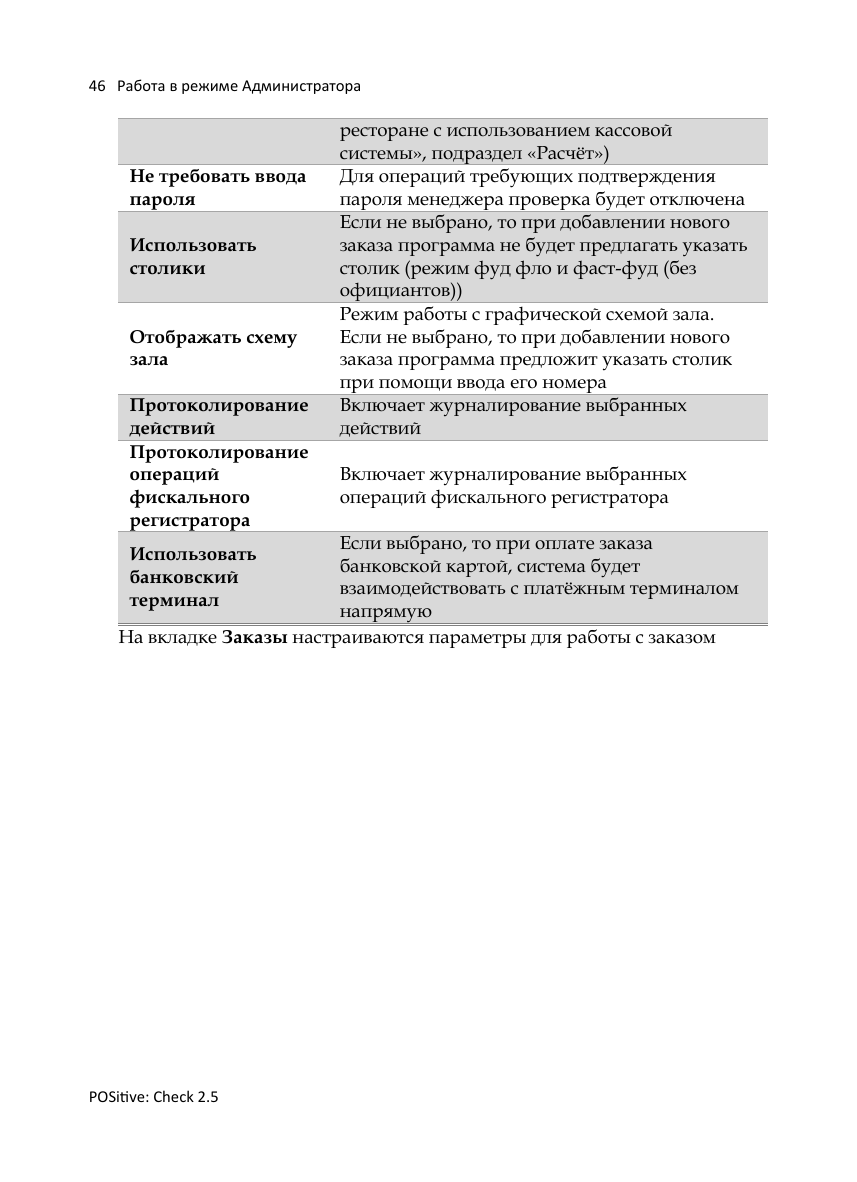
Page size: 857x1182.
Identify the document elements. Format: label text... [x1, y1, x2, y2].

table_cell Протоколирование действий [118, 395, 328, 440]
table_cell Протоколирование операций фискального регистратора [118, 441, 328, 531]
table_cell Использовать банковский терминал [118, 532, 328, 623]
table_cell Включает журналирование выбранных операций фискального регистратора [328, 441, 768, 531]
table_cell Отображать схему зала [118, 303, 328, 393]
table_cell Если не выбрано, то при добавлении нового заказа программа не будет предлагать указать столик (режим фуд фло и фаст-фуд (без официантов)) [328, 212, 768, 302]
table_cell Если выбрано, то при оплате заказа банковской картой, система будет взаимодействовать с платёжным терминалом напрямую [328, 532, 768, 623]
table_cell Не требовать ввода пароля [118, 165, 328, 211]
table_cell Включает журналирование выбранных действий [328, 395, 768, 440]
table_cell Режим работы с графической схемой зала. Если не выбрано, то при добавлении нового заказа программа предложит указать столик при помощи ввода его номера [328, 303, 768, 393]
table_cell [328, 119, 768, 164]
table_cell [118, 119, 328, 164]
text На вкладке Заказы настраиваются параметры для работы с заказом [89, 626, 768, 648]
table_cell Для операций требующих подтверждения пароля менеджера проверка будет отключена [328, 165, 768, 211]
table_cell Использовать столики [118, 212, 328, 302]
